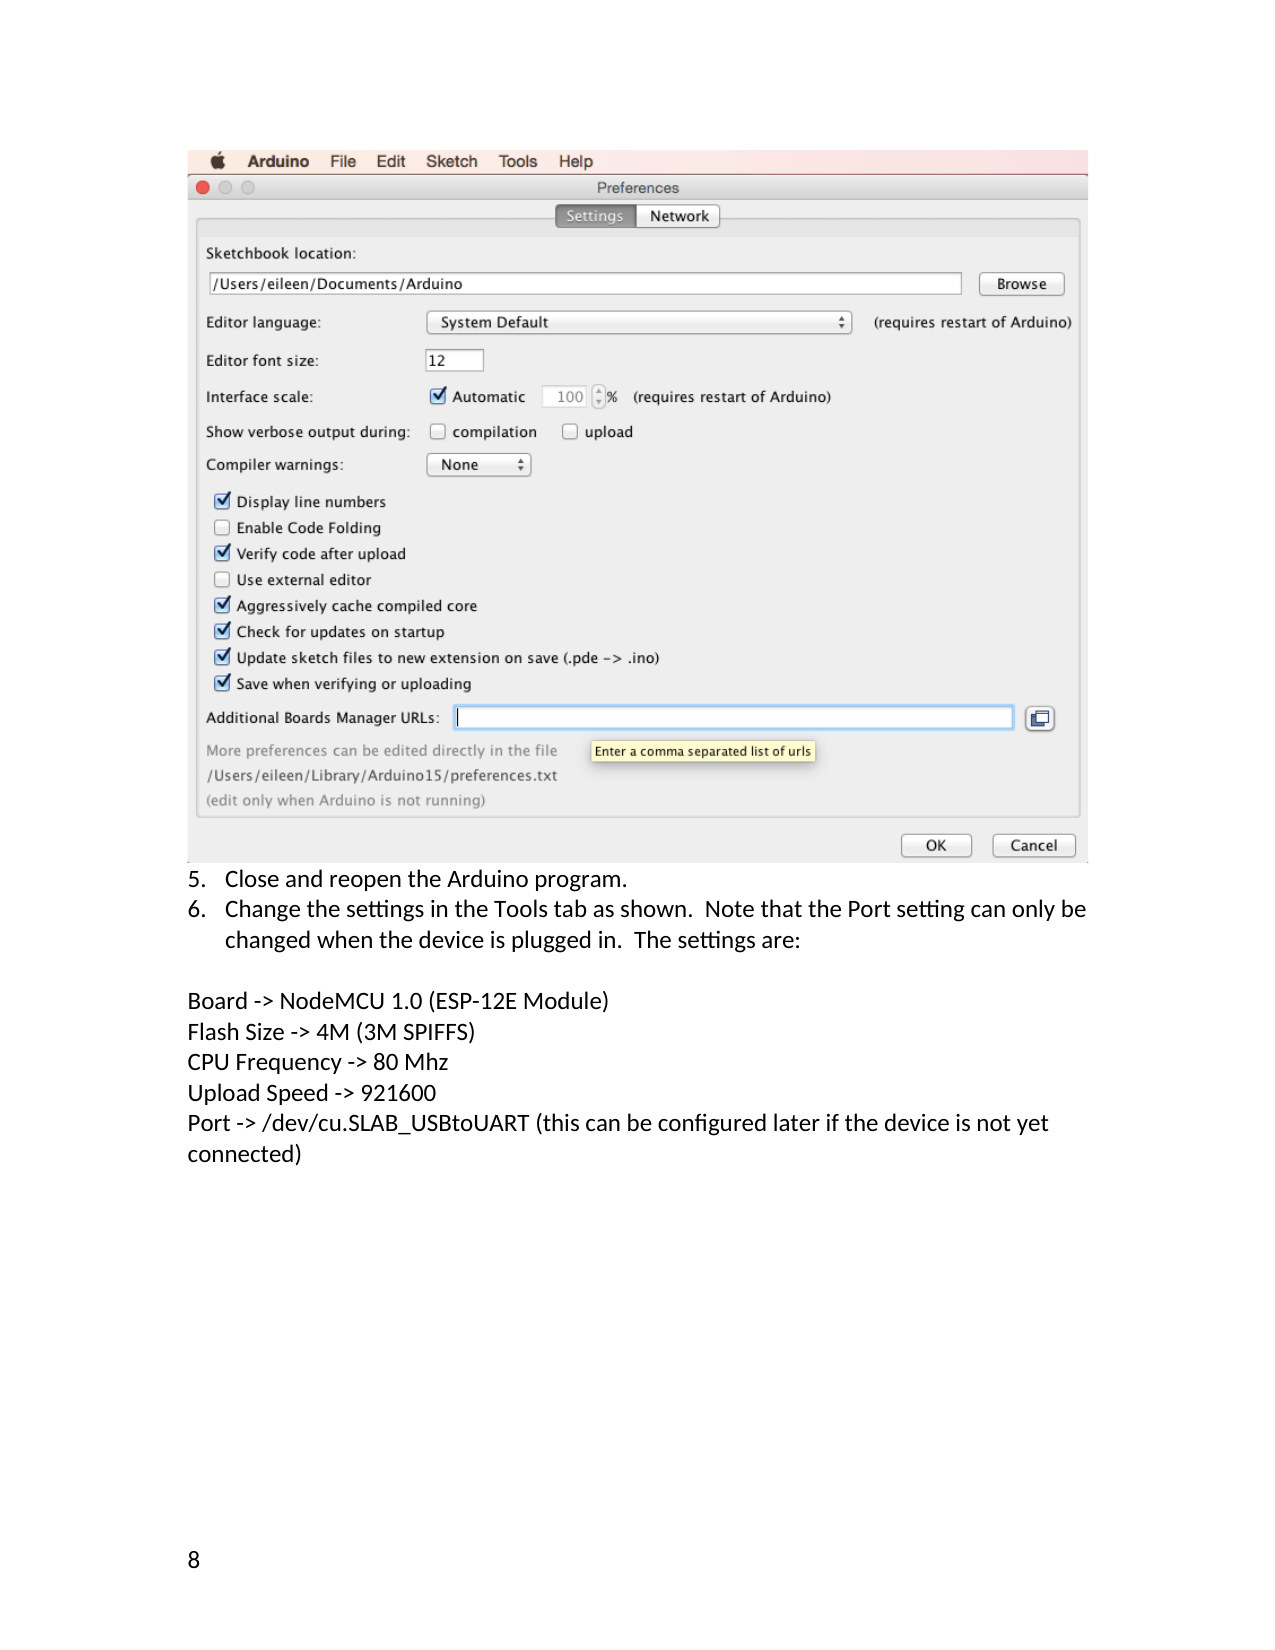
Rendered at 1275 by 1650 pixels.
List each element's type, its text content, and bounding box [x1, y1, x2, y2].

text Board -> NodeMCU 1.0 (ESP-12E Module) [187, 985, 1087, 1016]
text Flash Size -> 4M (3M SPIFFS) [187, 1016, 1087, 1046]
list Close and reopen the Arduino program. [187, 863, 1087, 893]
picture [187, 150, 1089, 863]
list Change the settings in the Tools tab as shown. Note that the Port setting can only be changed when the device is plugged in. The settings are: [187, 893, 1087, 954]
text CPU Frequency -> 80 Mhz [187, 1046, 1087, 1077]
text Port -> /dev/cu.SLAB_USBtoUART (this can be configured later if the device is not yet connected) [187, 1107, 1087, 1168]
text Upload Speed -> 921600 [187, 1077, 1087, 1107]
